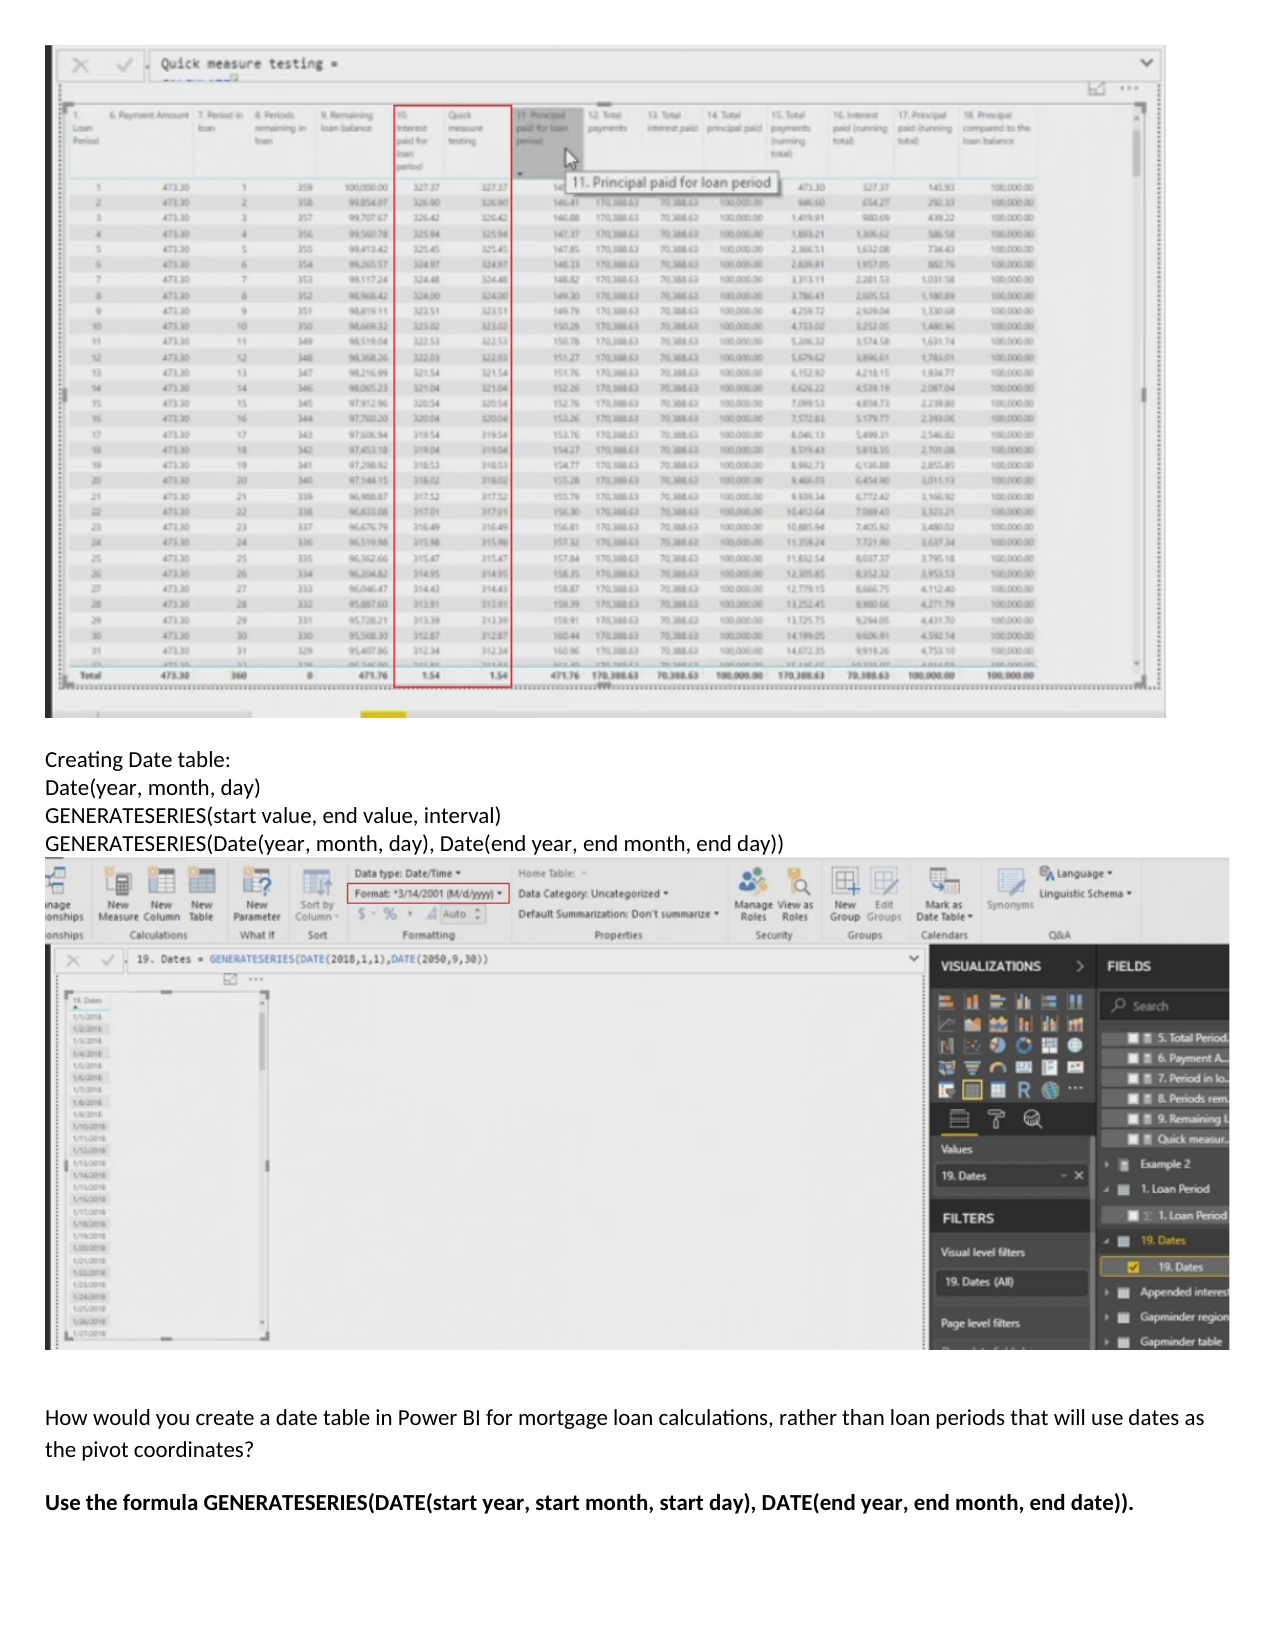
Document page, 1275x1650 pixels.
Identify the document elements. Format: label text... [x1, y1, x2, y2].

text GENERATESERIES(Date(year, month, day), Date(end year, end month, end day)) [45, 829, 1230, 857]
text Date(year, month, day) [45, 773, 1230, 801]
text How would you create a date table in Power BI for mortgage loan calculations, rather than loan periods that will use dates as the pivot coordinates? [45, 1403, 1230, 1463]
text GENERATESERIES(start value, end value, interval) [45, 801, 1230, 829]
text Creating Date table: [45, 745, 1230, 773]
picture [45, 857, 1230, 1350]
picture [45, 45, 1166, 718]
text Use the formula GENERATESERIES(DATE(start year, start month, start day), DATE(end year, end month, end date)). [45, 1488, 1230, 1516]
